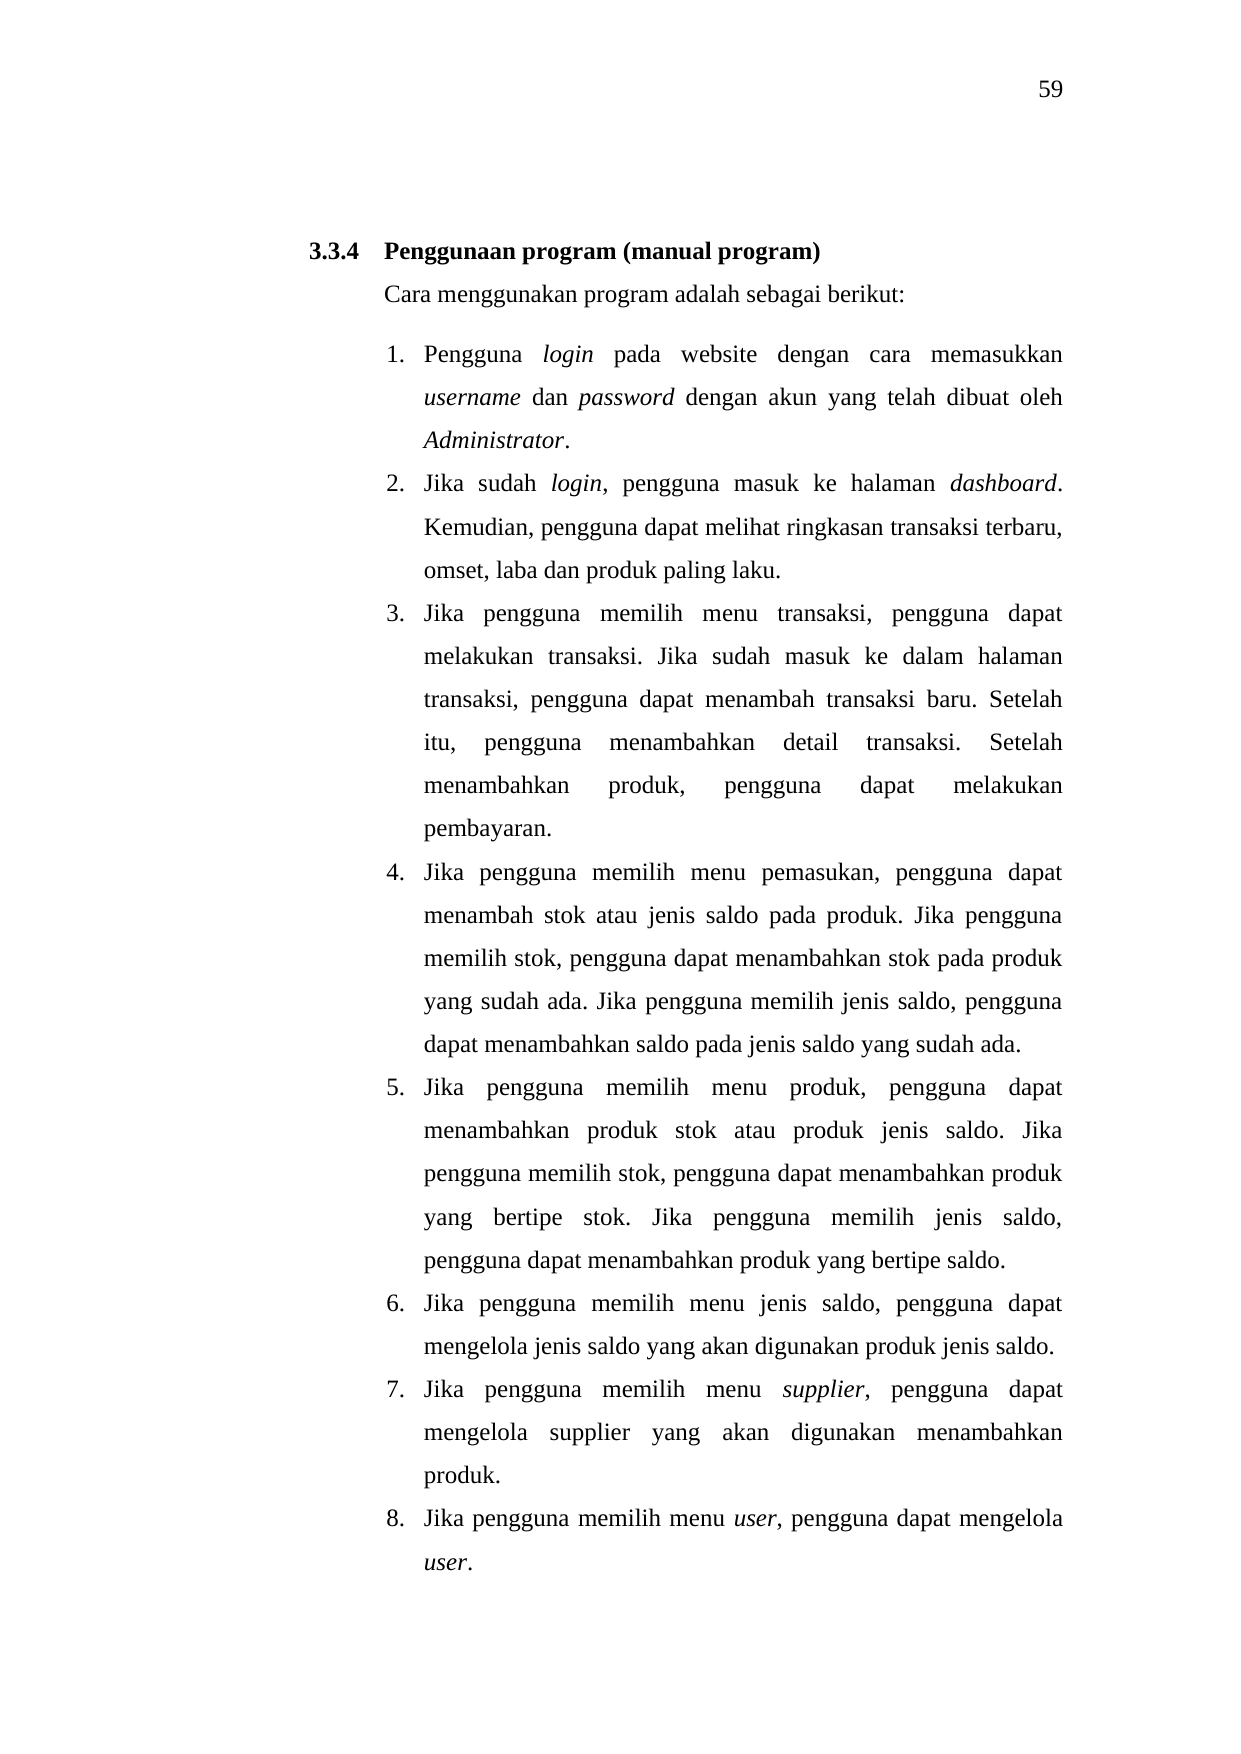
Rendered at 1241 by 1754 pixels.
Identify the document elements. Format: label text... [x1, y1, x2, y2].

list Jika pengguna memilih menu jenis saldo, pengguna dapat mengelola jenis saldo yang akan digunakan produk jenis saldo. [386, 1288, 1063, 1360]
subtitle Penggunaan program (manual program) [309, 236, 1063, 265]
list Jika pengguna memilih menu pemasukan, pengguna dapat menambah stok atau jenis saldo pada produk. Jika pengguna memilih stok, pengguna dapat menambahkan stok pada produk yang sudah ada. Jika pengguna memilih jenis saldo, pengguna dapat menambahkan saldo pada jenis saldo yang sudah ada. [386, 857, 1063, 1058]
list Jika pengguna memilih menu produk, pengguna dapat menambahkan produk stok atau produk jenis saldo. Jika pengguna memilih stok, pengguna dapat menambahkan produk yang bertipe stok. Jika pengguna memilih jenis saldo, pengguna dapat menambahkan produk yang bertipe saldo. [386, 1072, 1063, 1273]
list Jika pengguna memilih menu transaksi, pengguna dapat melakukan transaksi. Jika sudah masuk ke dalam halaman transaksi, pengguna dapat menambah transaksi baru. Setelah itu, pengguna menambahkan detail transaksi. Setelah menambahkan produk, pengguna dapat melakukan pembayaran. [386, 598, 1063, 842]
list Jika pengguna memilih menu supplier, pengguna dapat mengelola supplier yang akan digunakan menambahkan produk. [386, 1374, 1063, 1489]
list Pengguna login pada website dengan cara memasukkan username dan password dengan akun yang telah dibuat oleh Administrator. [386, 339, 1063, 454]
list Jika pengguna memilih menu user, pengguna dapat mengelola user. [386, 1503, 1063, 1575]
list Jika sudah login, pengguna masuk ke halaman dashboard. Kemudian, pengguna dapat melihat ringkasan transaksi terbaru, omset, laba dan produk paling laku. [386, 468, 1063, 583]
text Cara menggunakan program adalah sebagai berikut: [384, 279, 1063, 308]
